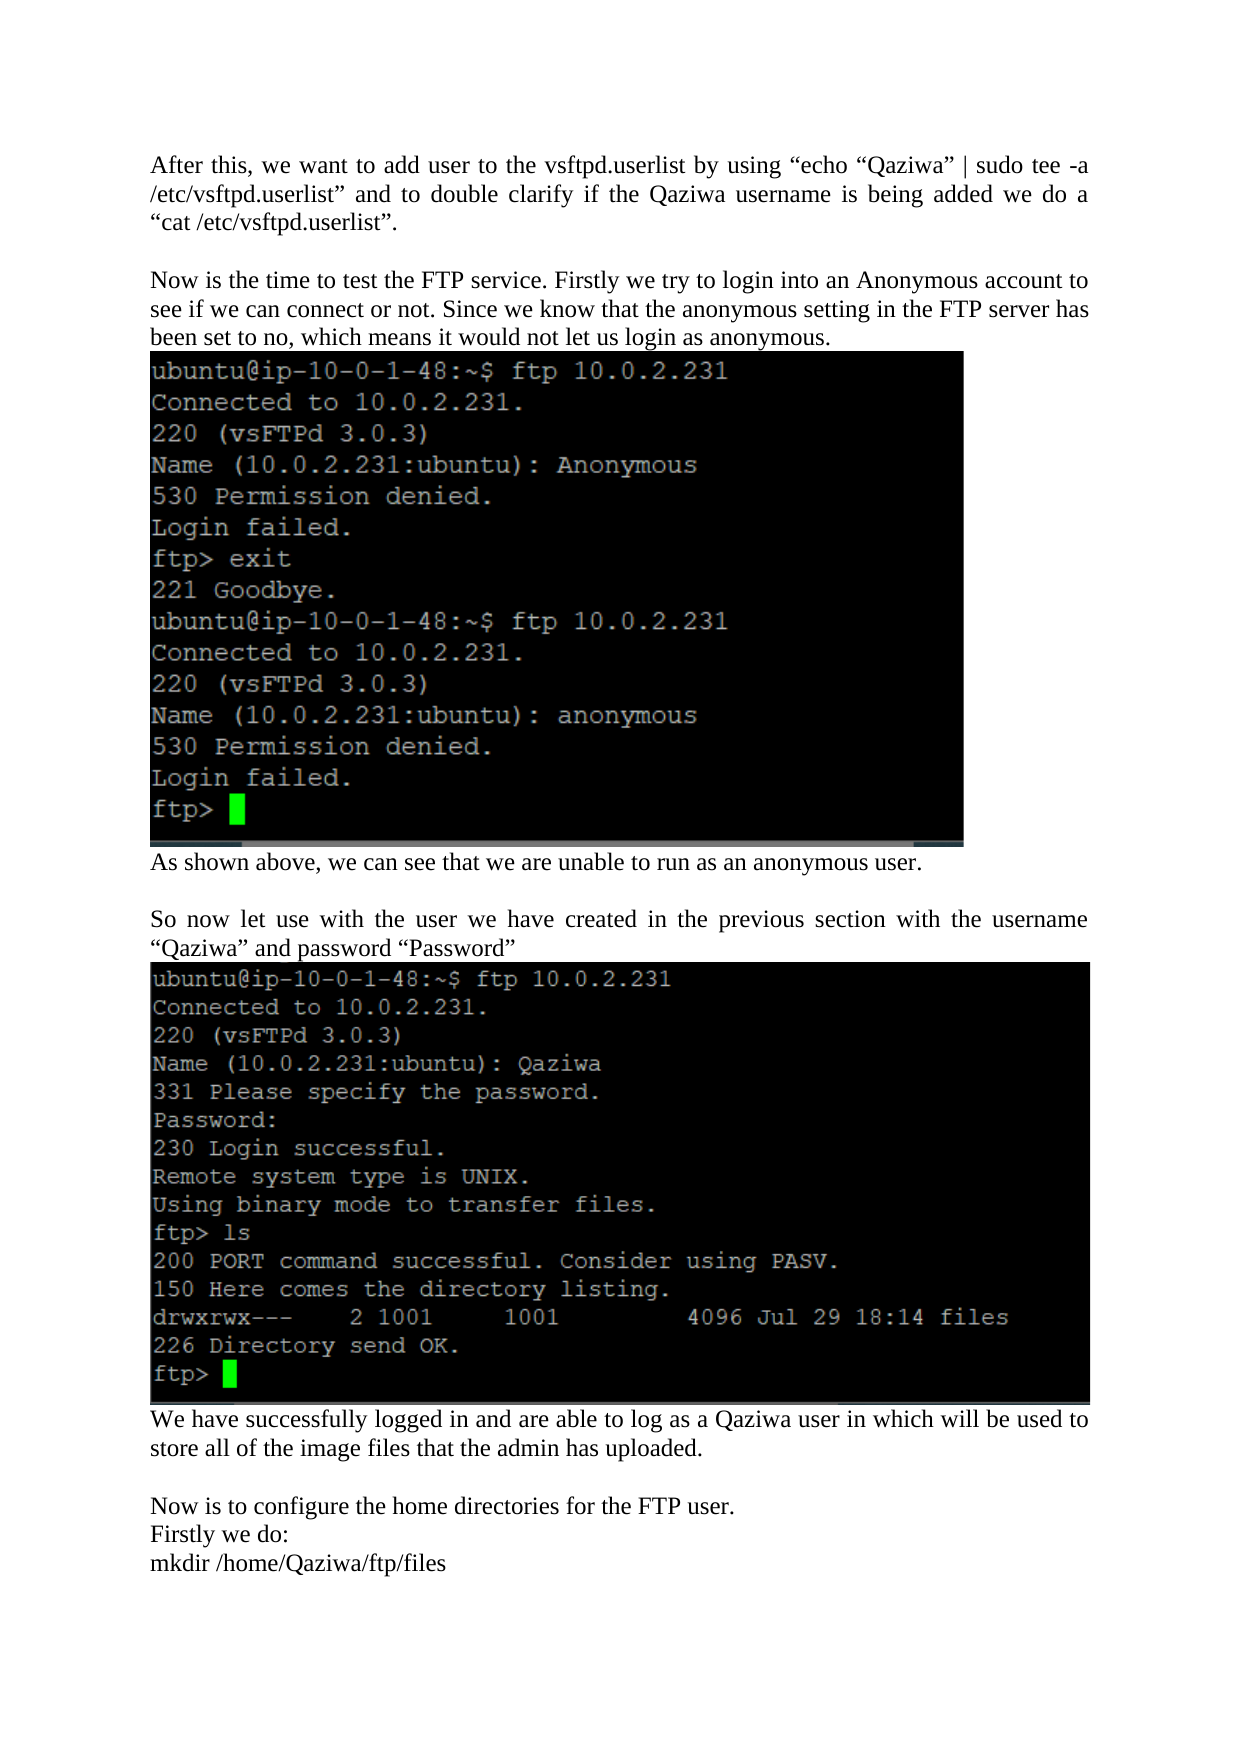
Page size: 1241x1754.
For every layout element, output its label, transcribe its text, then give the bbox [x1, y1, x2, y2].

text After this, we want to add user to the vsftpd.userlist by using “echo “Qaziwa” | sudo tee -a /etc/vsftpd.userlist” and to double clarify if the Qaziwa username is being added we do a “cat /etc/vsftpd.userlist”. [150, 150, 1090, 236]
text So now let use with the user we have created in the previous section with the username “Qaziwa” and password “Password” [150, 904, 1090, 962]
text We have successfully logged in and are able to log as a Qaziwa user in which will be used to store all of the image files that the admin has uploaded. [150, 1405, 1090, 1462]
picture [150, 351, 964, 847]
text Firstly we do: [150, 1519, 1090, 1548]
text As shown above, we can see that we are unable to run as an anonymous user. [150, 847, 1090, 876]
text mkdir /home/Qaziwa/ftp/files [150, 1548, 1090, 1577]
picture [150, 962, 1091, 1405]
text Now is to configure the home directories for the FTP user. [150, 1491, 1090, 1519]
text Now is the time to test the FTP service. Firstly we try to login into an Anonymous account to see if we can connect or not. Since we know that the anonymous setting in the FTP server has been set to no, which means it would not let us login as anonymous. [150, 265, 1090, 351]
